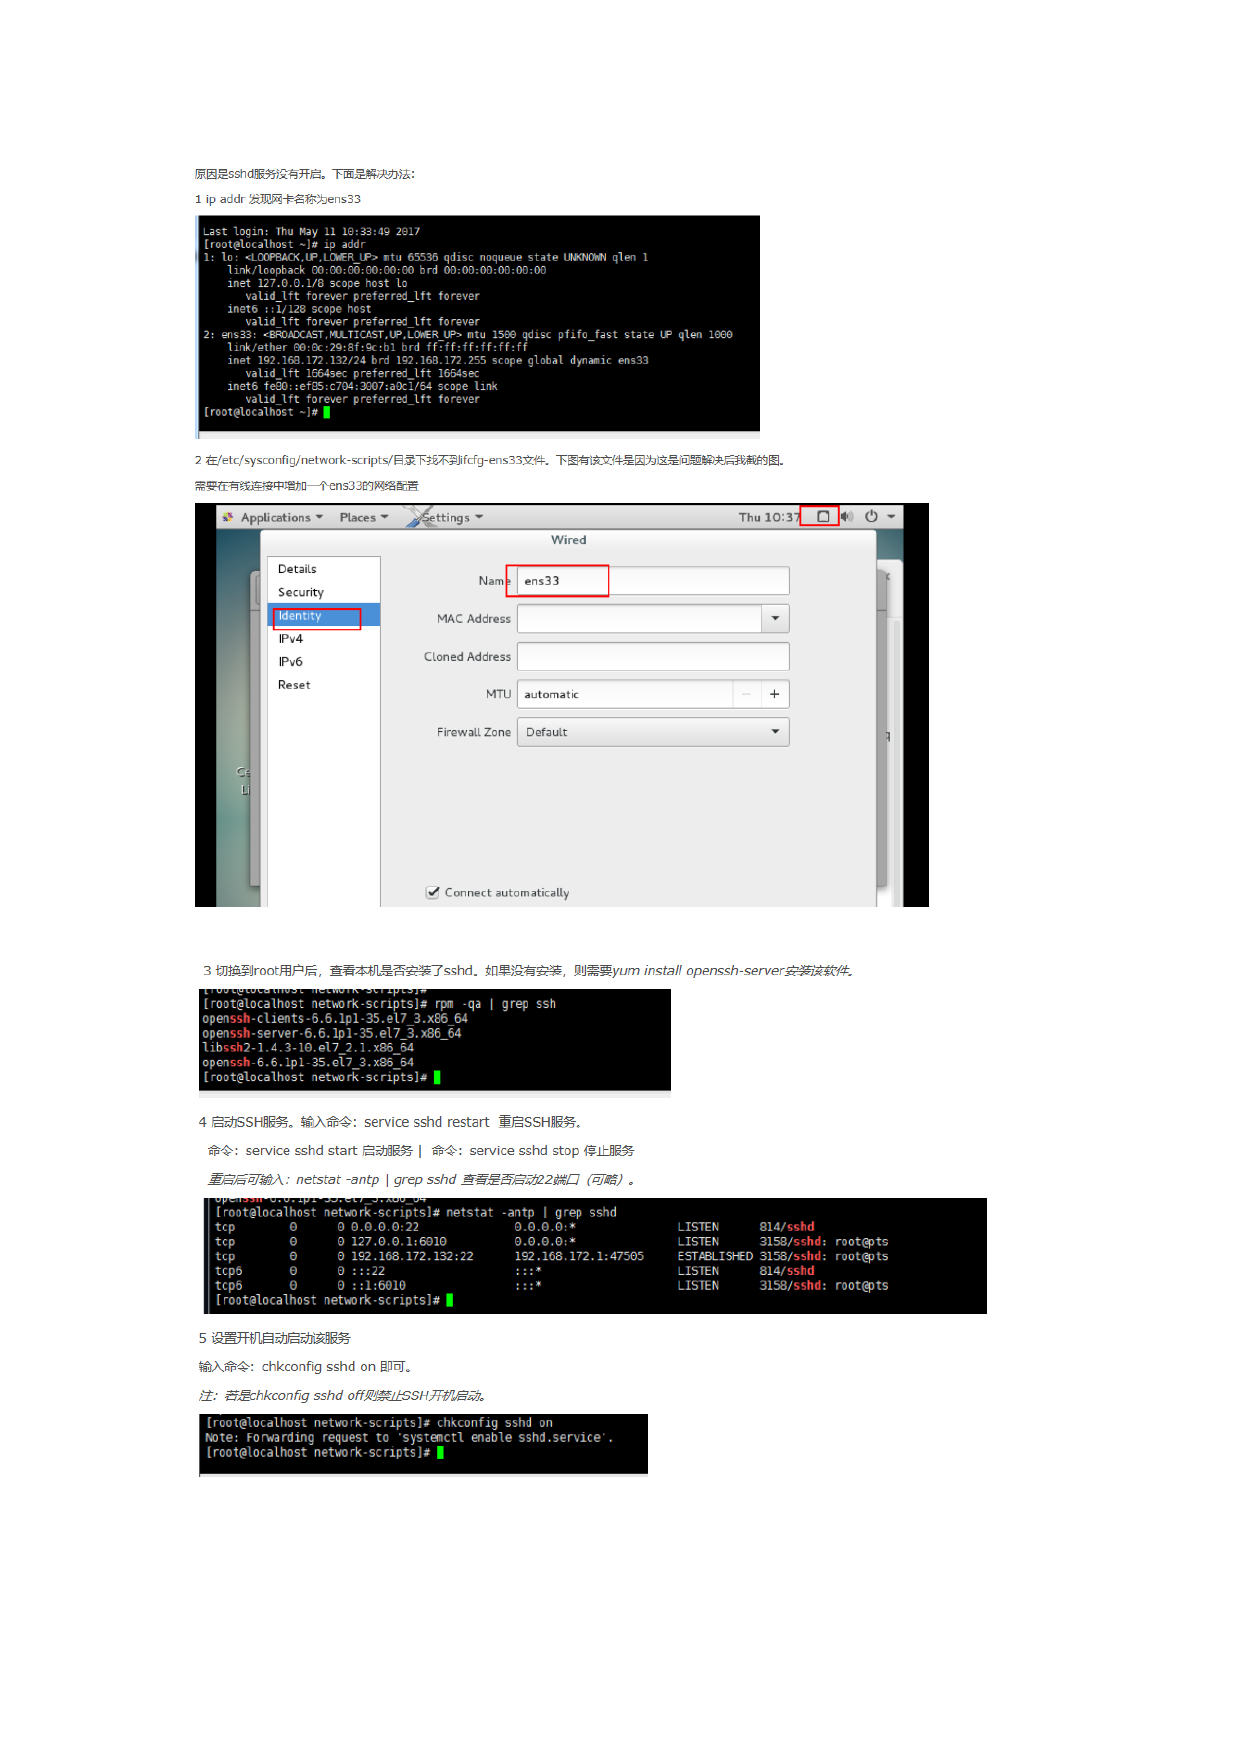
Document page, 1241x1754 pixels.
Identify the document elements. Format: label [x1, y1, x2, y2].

picture [187, 162, 954, 914]
picture [187, 949, 1020, 1510]
